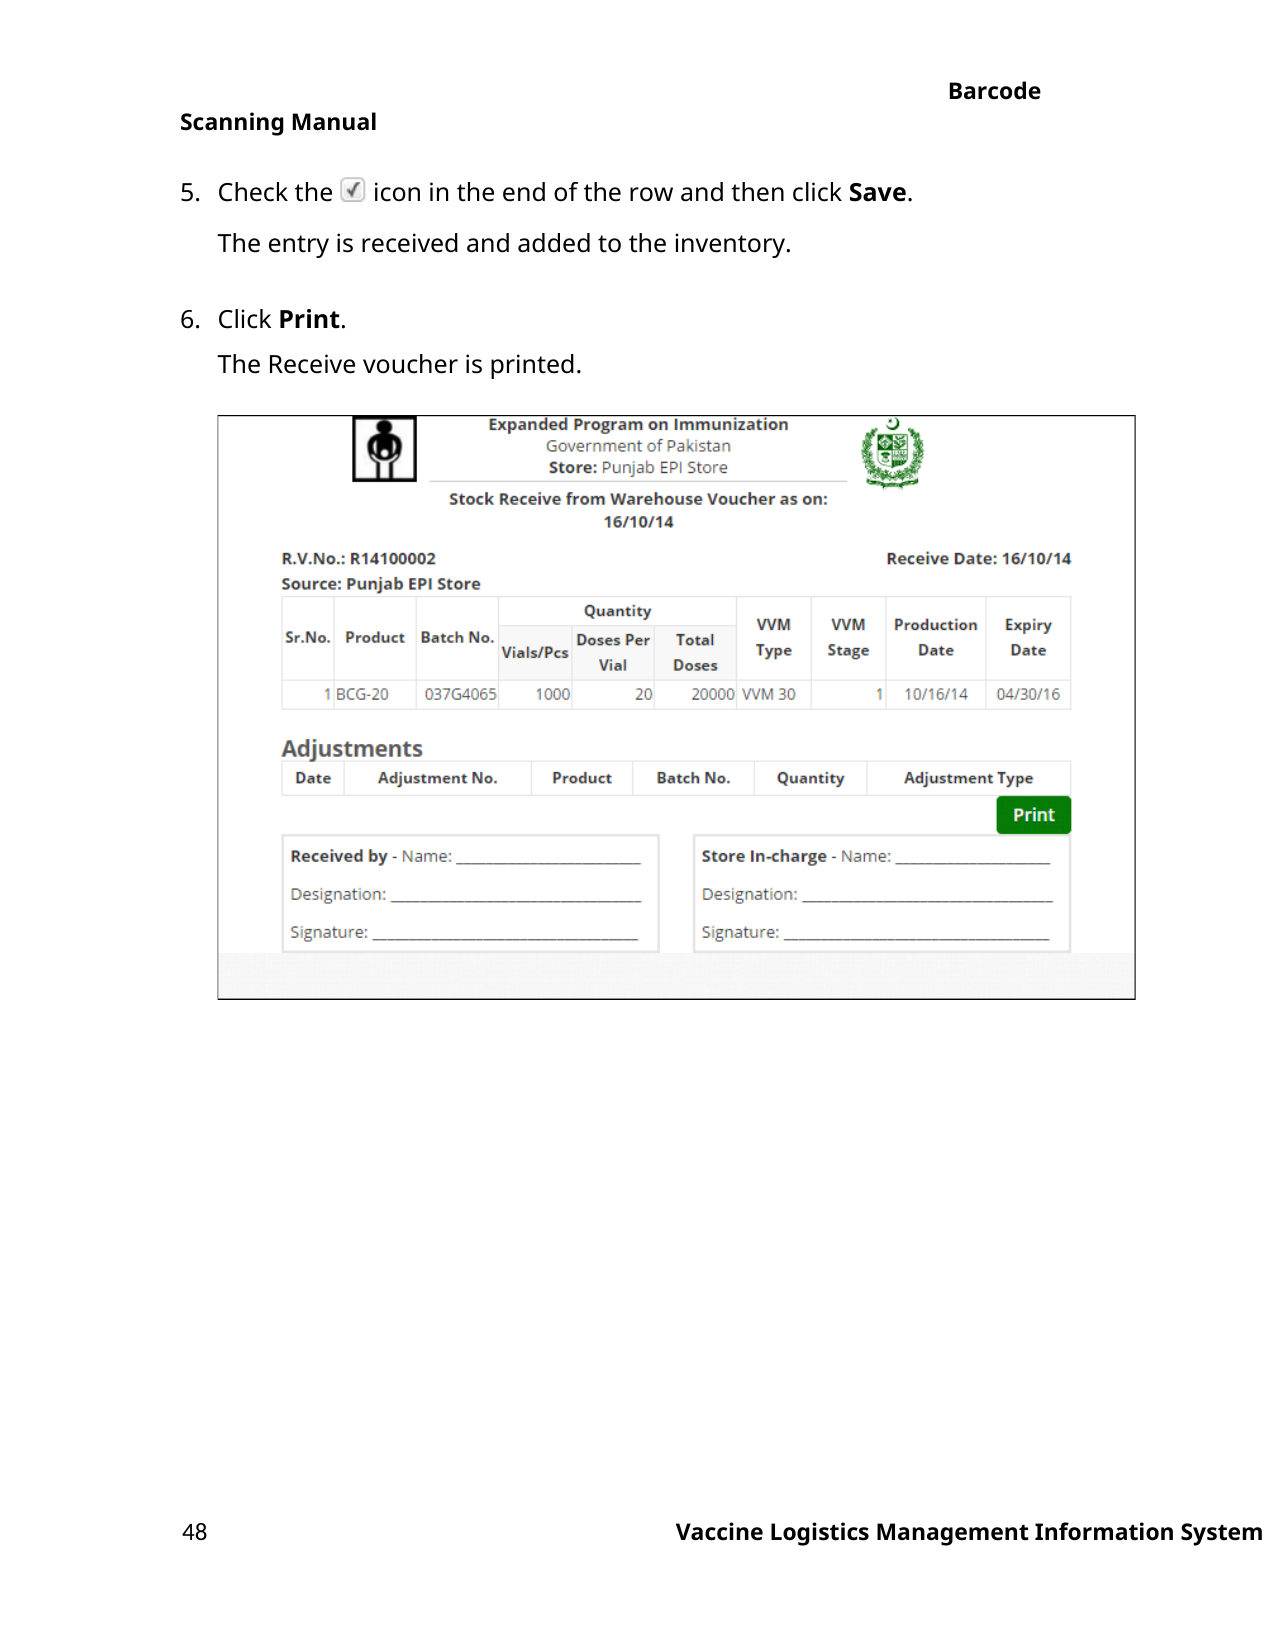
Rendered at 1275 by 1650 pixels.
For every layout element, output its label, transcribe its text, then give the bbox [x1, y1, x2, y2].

list Click Print. The Receive voucher is printed. [180, 302, 1095, 380]
list Check the icon in the end of the row and then click Save. The entry is received and added to the inventory. [180, 175, 1095, 260]
picture [217, 415, 1136, 1000]
picture [339, 176, 367, 202]
